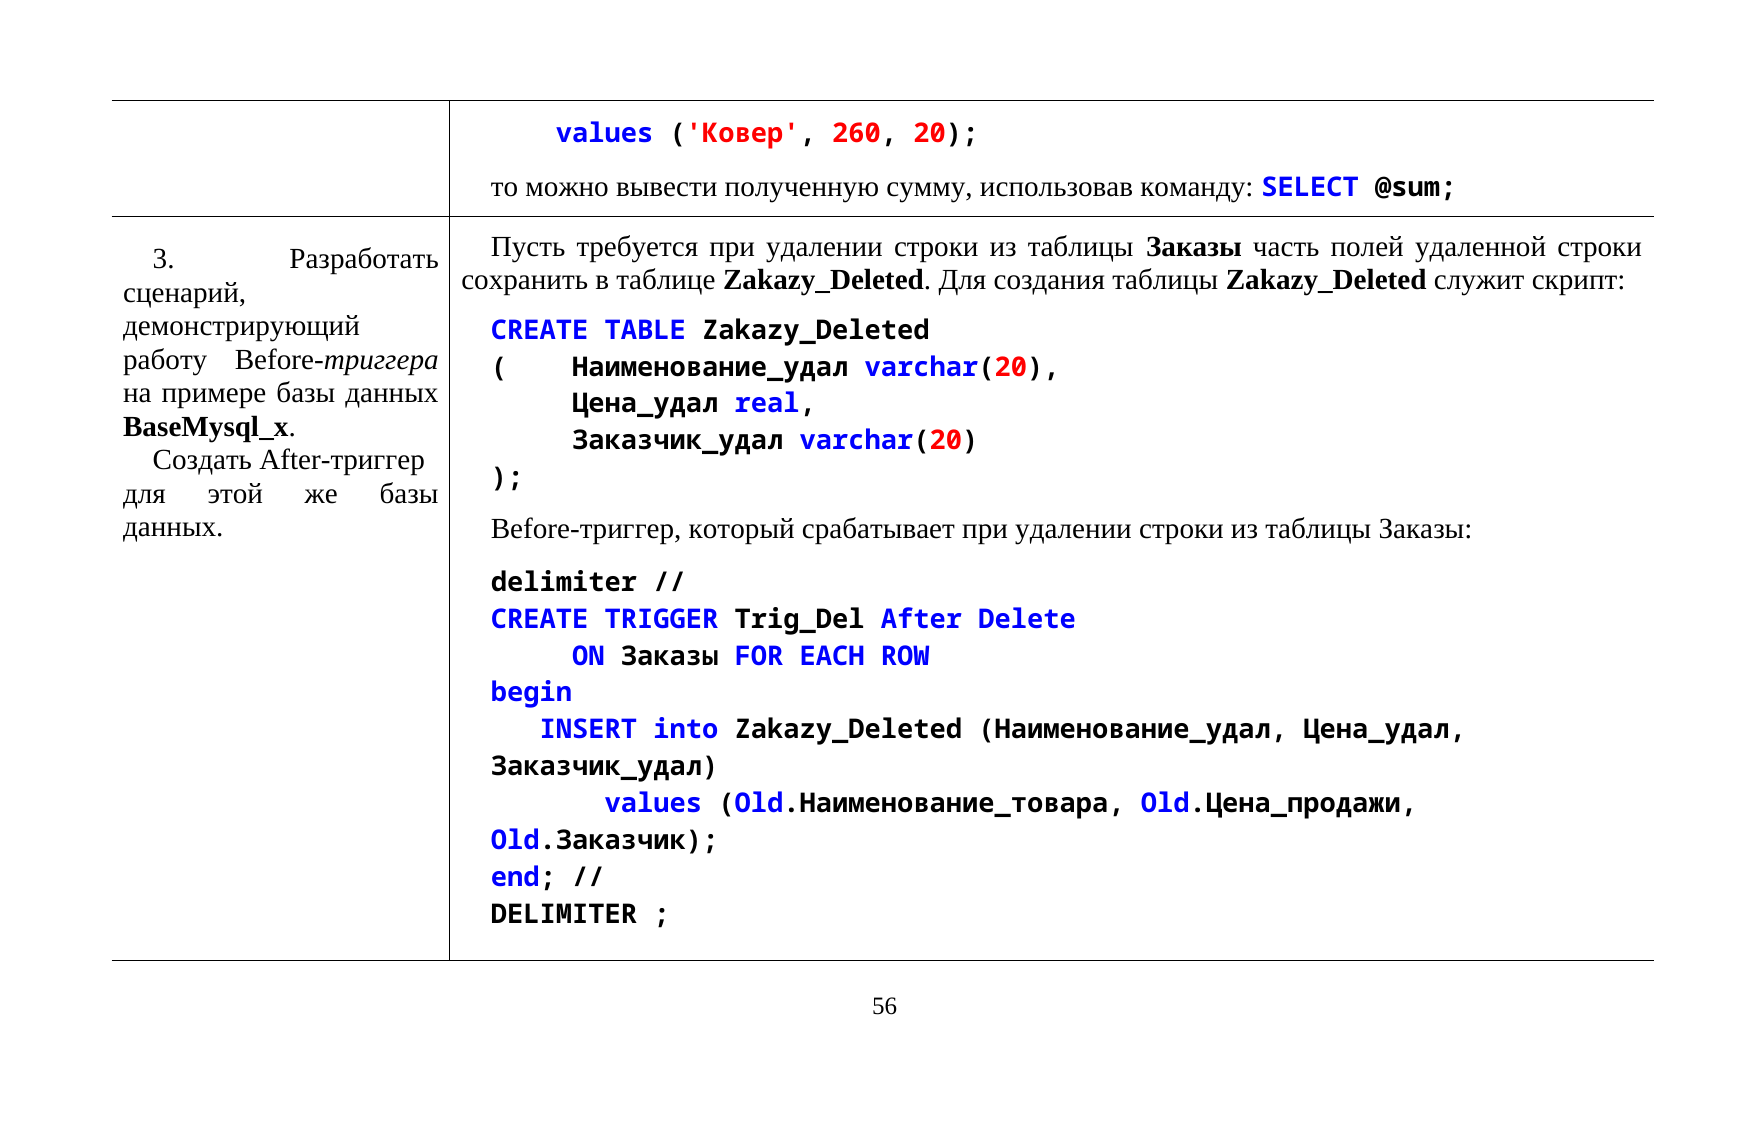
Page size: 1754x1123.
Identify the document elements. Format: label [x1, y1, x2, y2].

table_cell [112, 217, 449, 960]
table_cell [450, 217, 1654, 960]
table_cell [450, 101, 1654, 216]
table_cell [112, 101, 449, 216]
